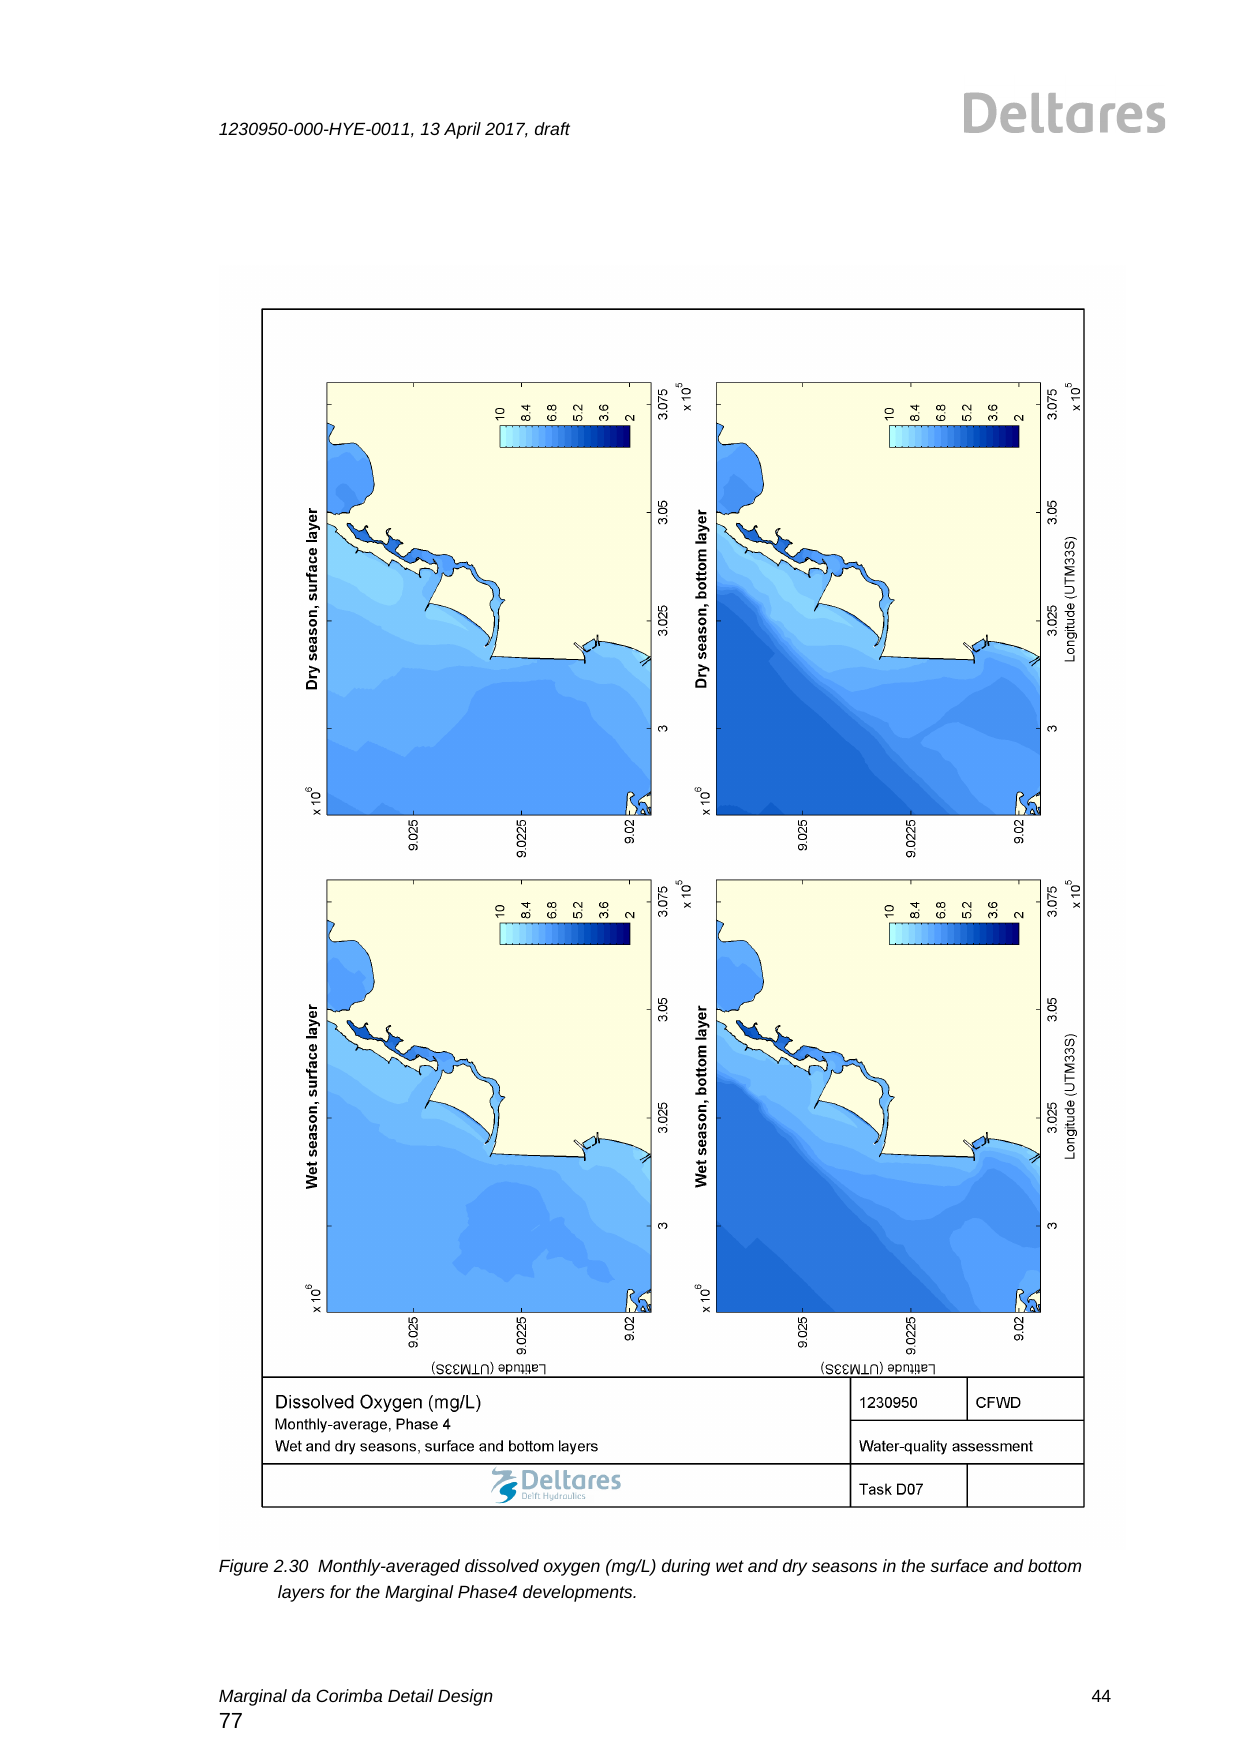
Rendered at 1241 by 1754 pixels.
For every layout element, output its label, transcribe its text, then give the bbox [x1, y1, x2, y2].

picture [218, 265, 1127, 1550]
picture [964, 75, 1166, 133]
